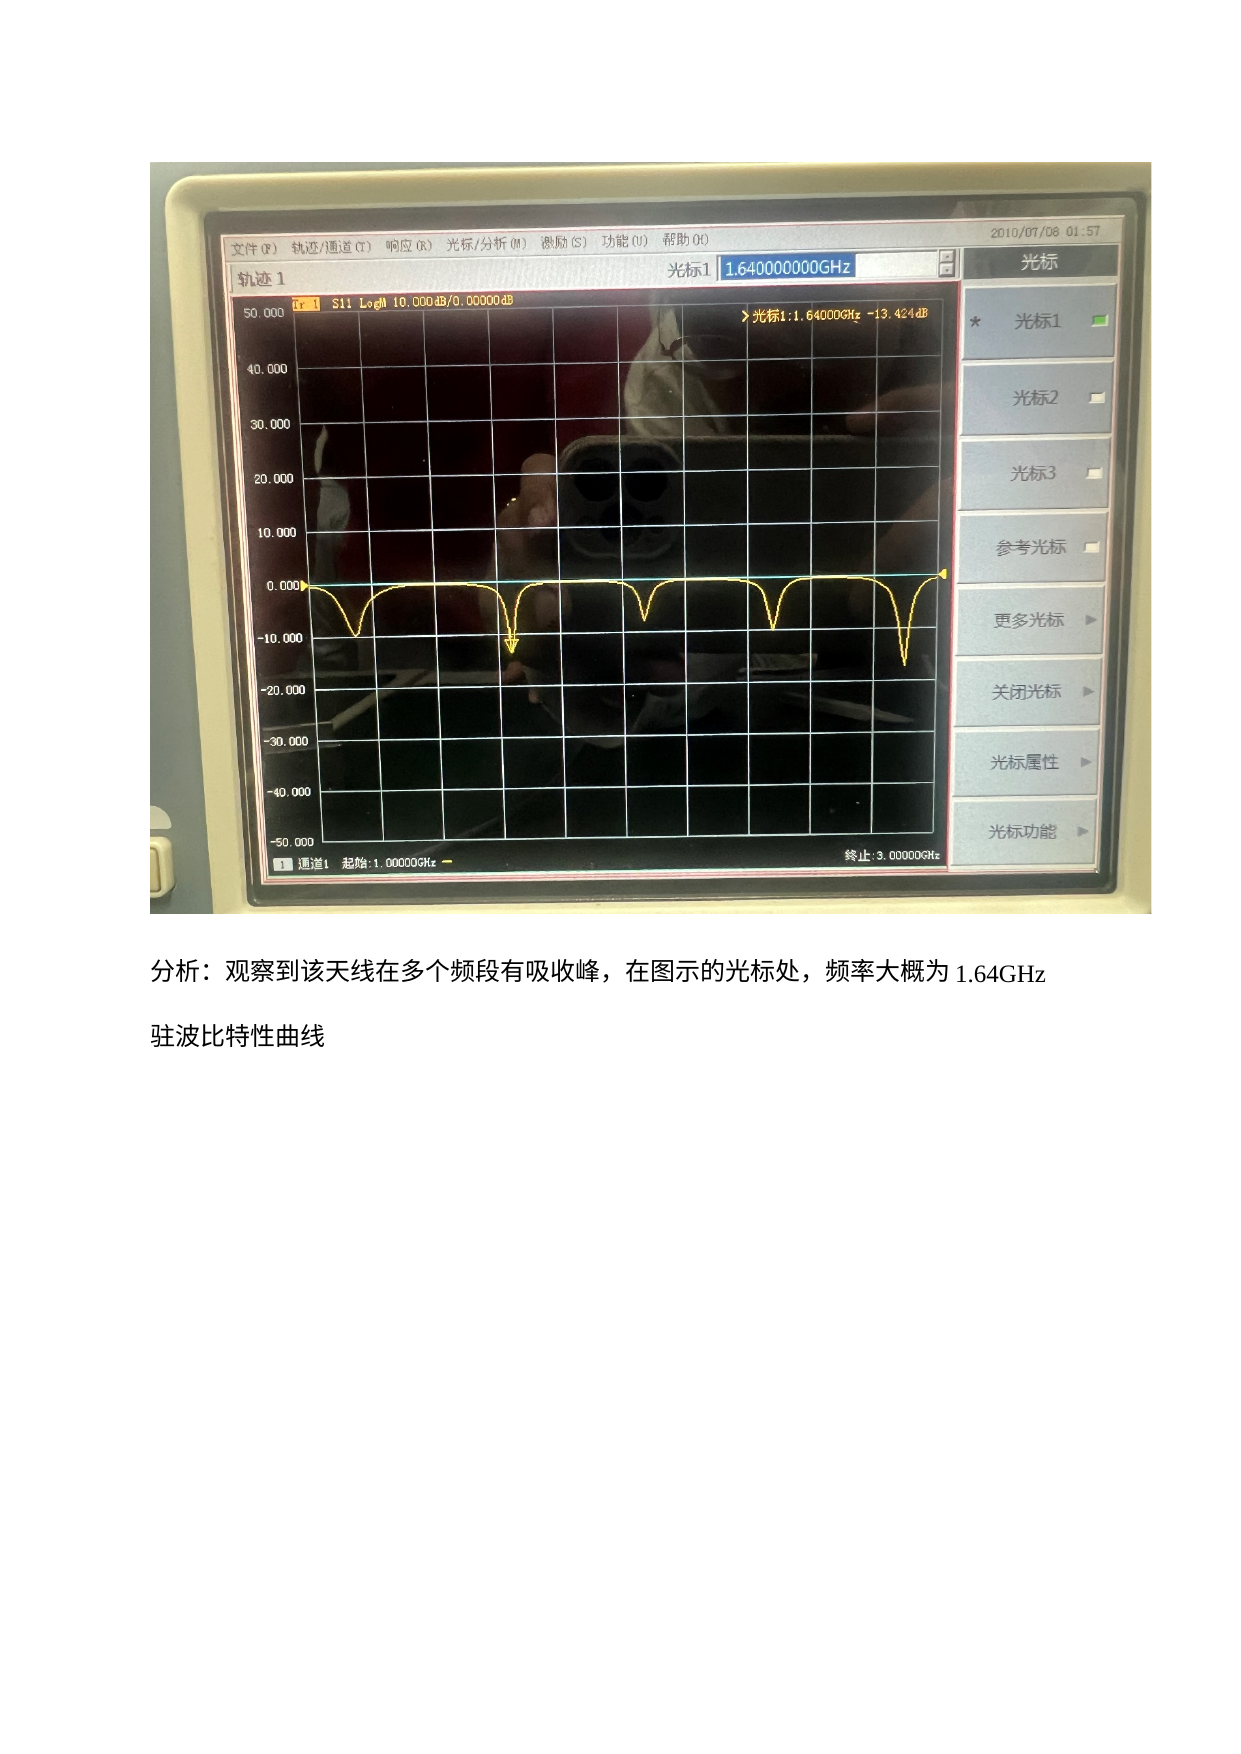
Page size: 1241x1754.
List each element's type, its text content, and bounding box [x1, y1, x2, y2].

text 驻波比特性曲线 [150, 1007, 1152, 1072]
picture [150, 162, 1152, 914]
text 分析：观察到该天线在多个频段有吸收峰，在图示的光标处，频率大概为1.64GHz [150, 942, 1152, 1007]
